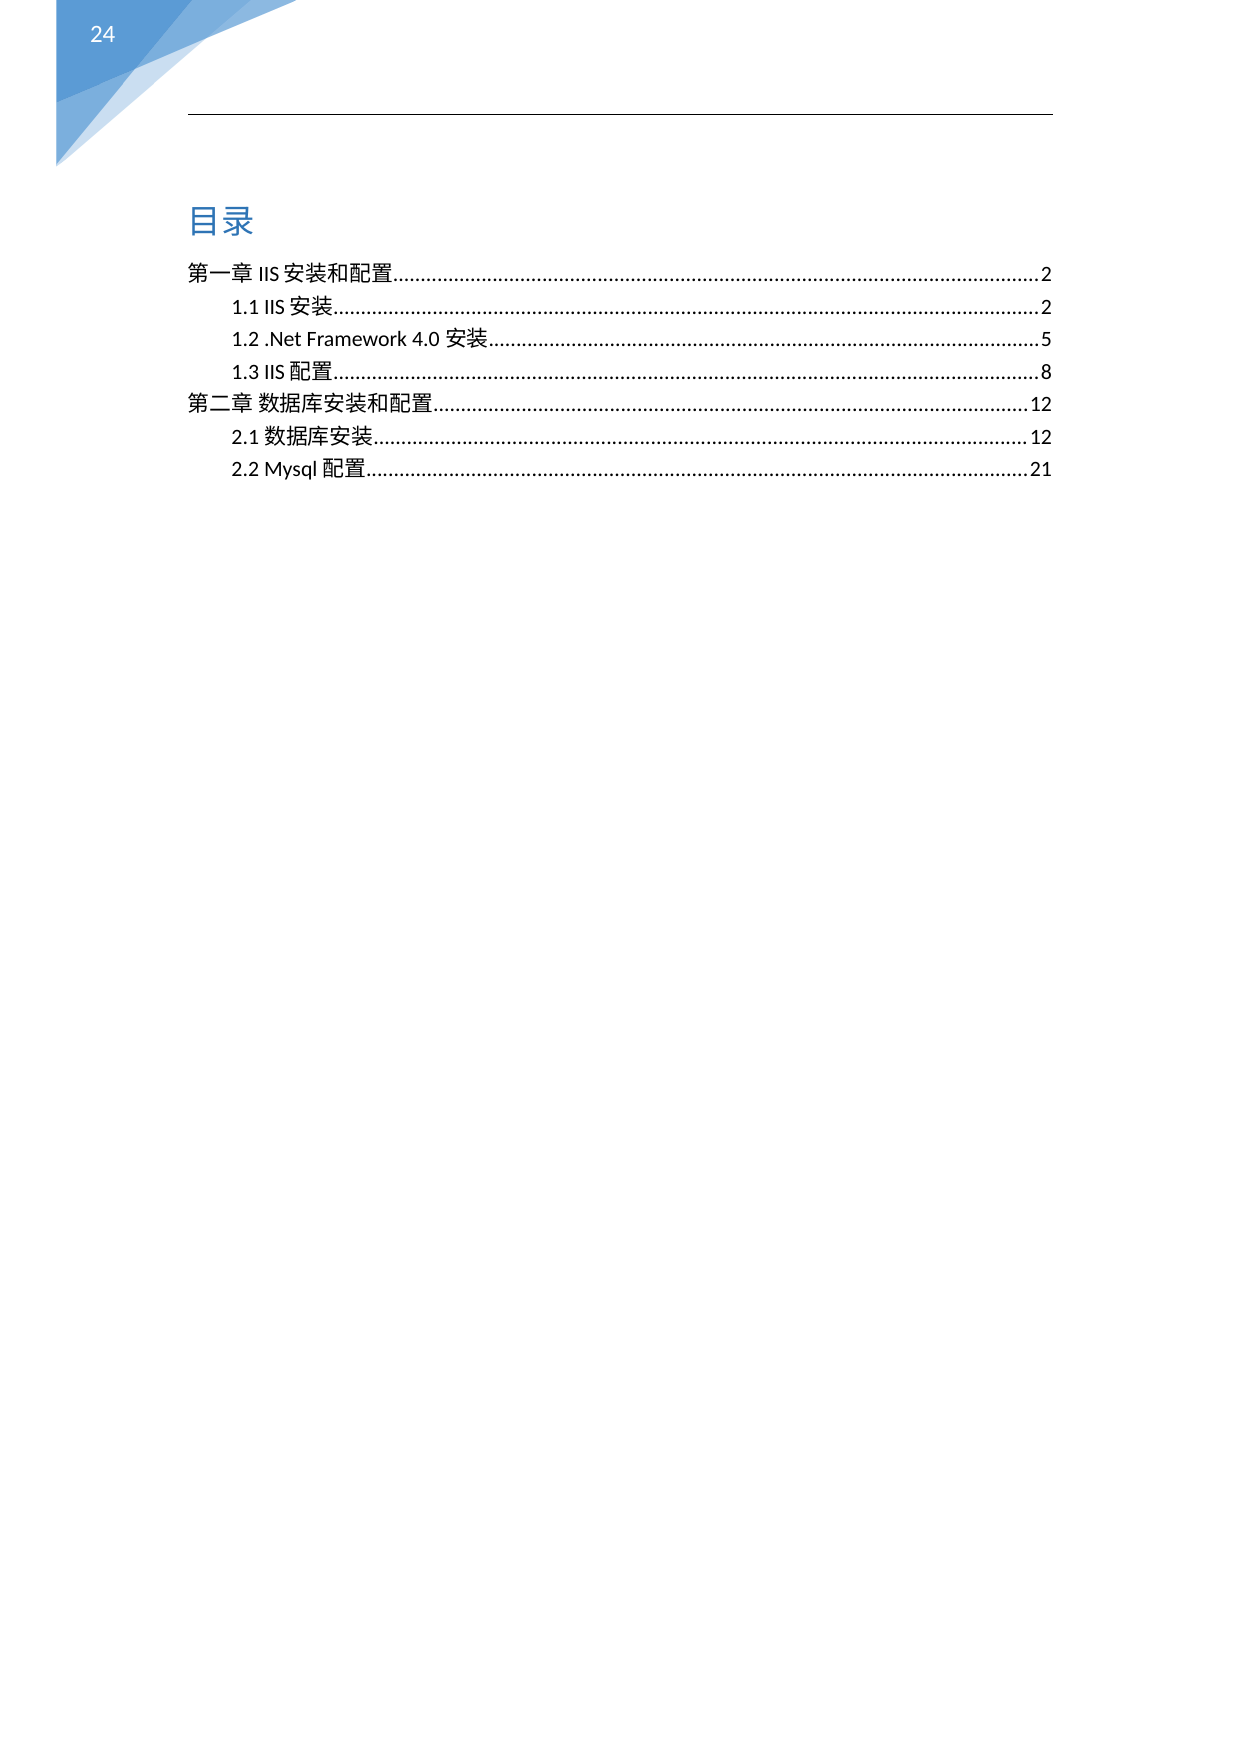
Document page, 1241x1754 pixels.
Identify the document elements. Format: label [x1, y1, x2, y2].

picture [56, 0, 298, 168]
